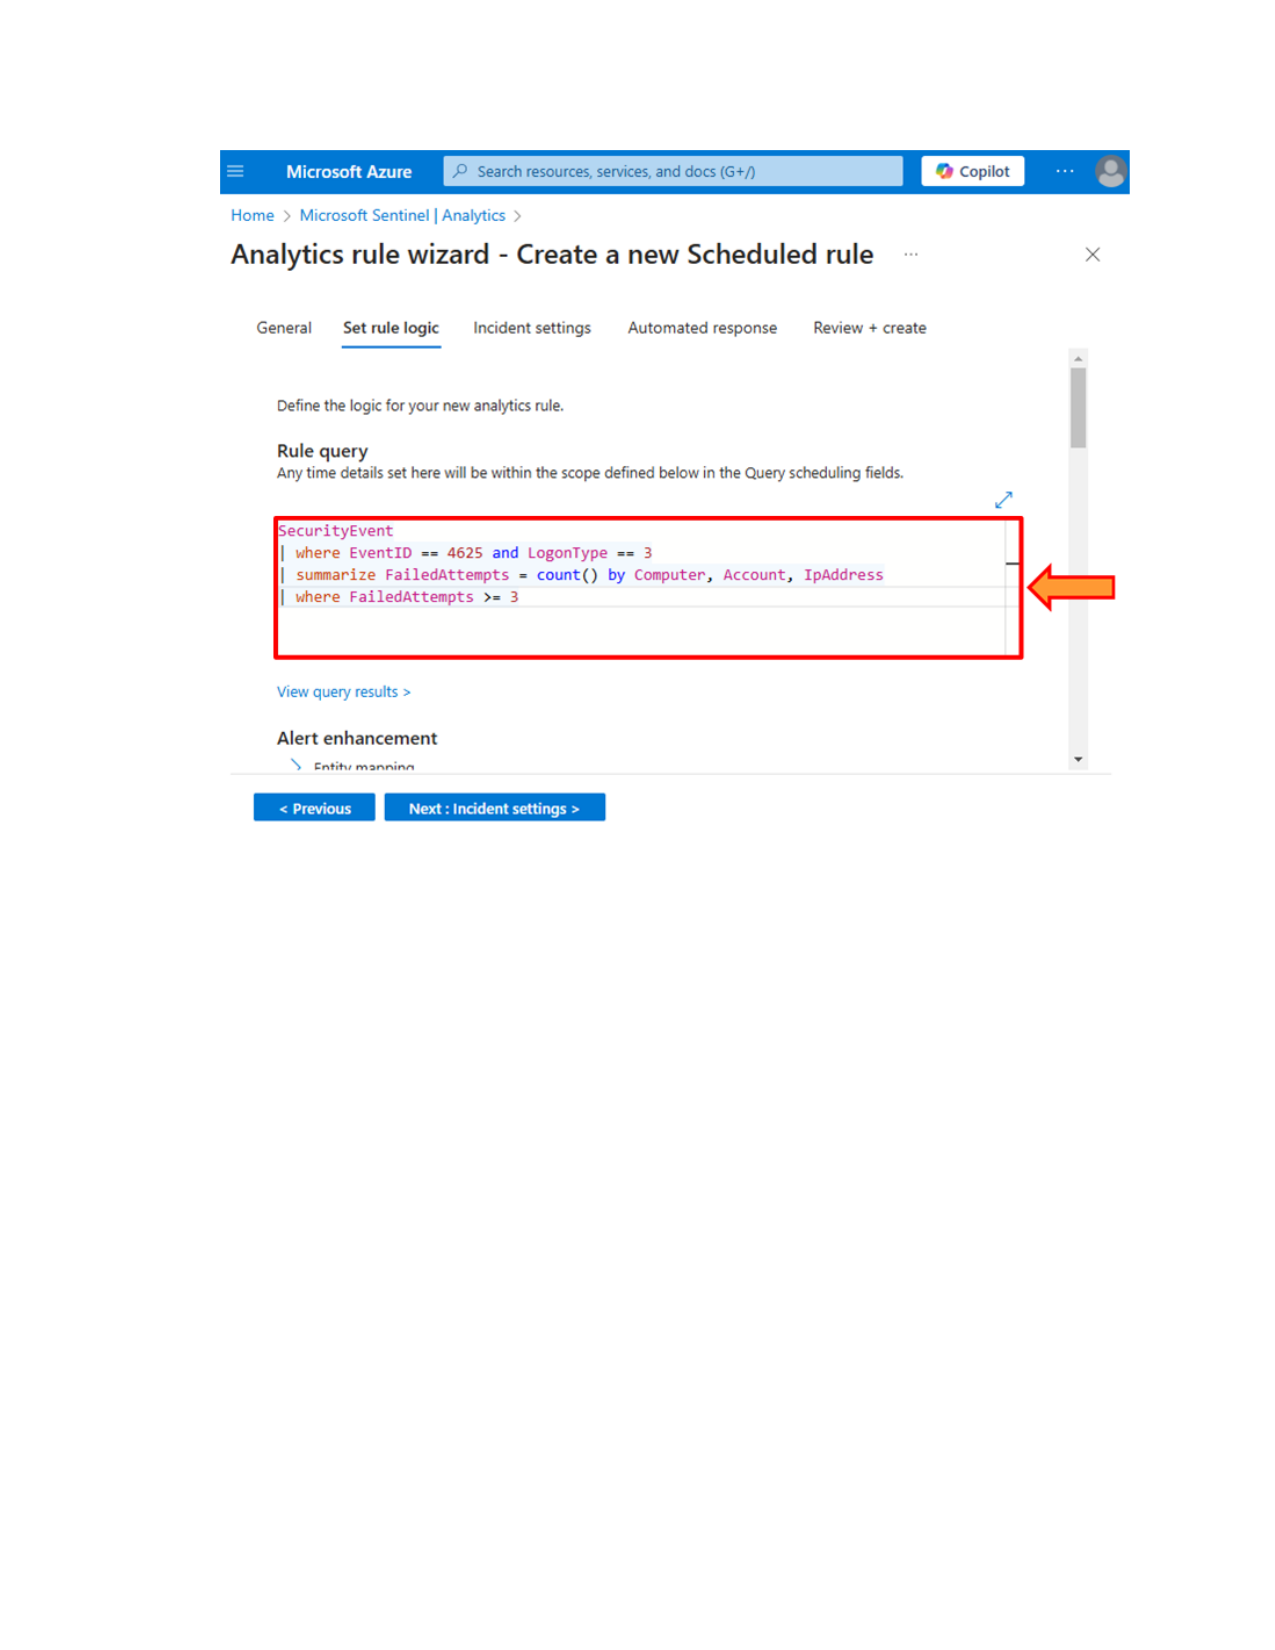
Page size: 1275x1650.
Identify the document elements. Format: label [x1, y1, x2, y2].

picture [219, 150, 1131, 825]
